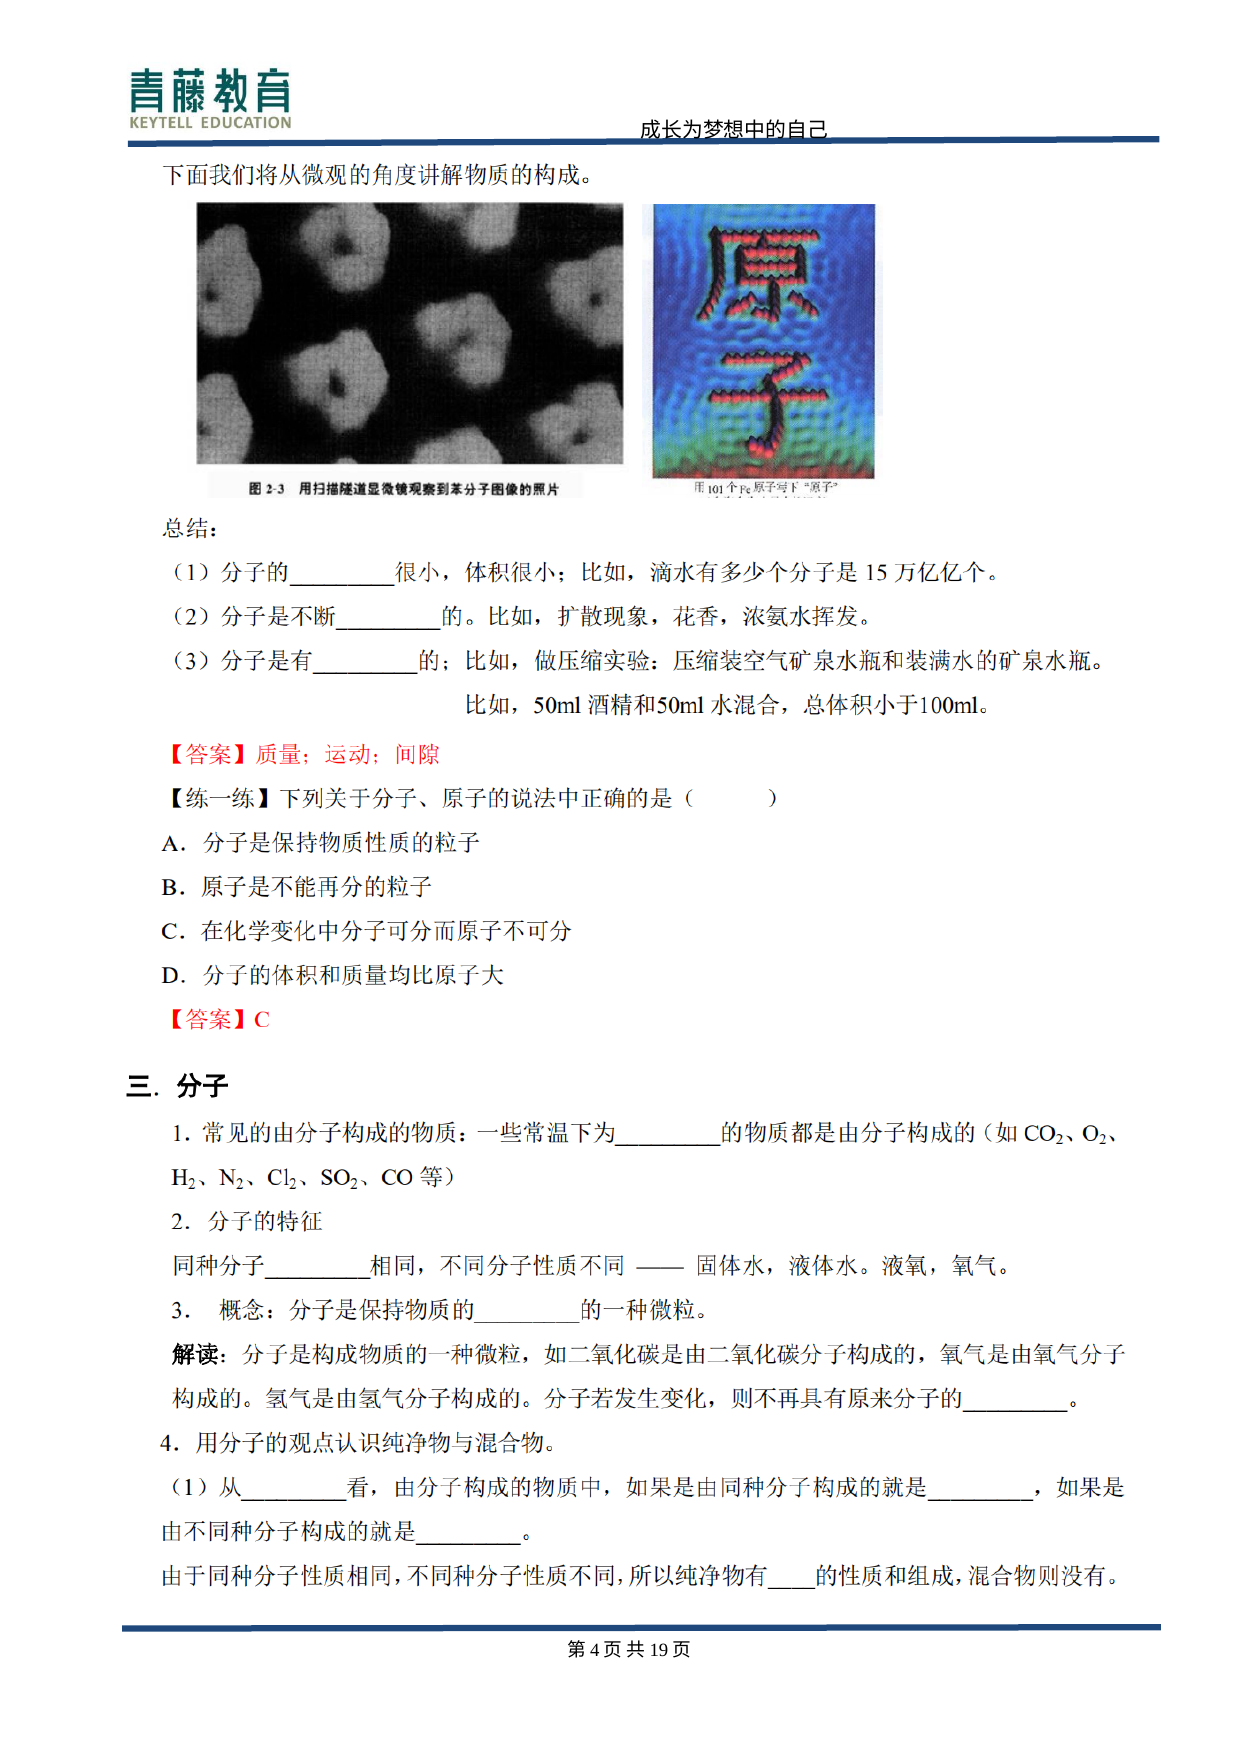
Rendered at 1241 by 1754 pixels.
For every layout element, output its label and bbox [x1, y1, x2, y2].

picture [117, 1065, 1142, 1595]
picture [113, 51, 303, 134]
picture [117, 155, 1123, 1034]
